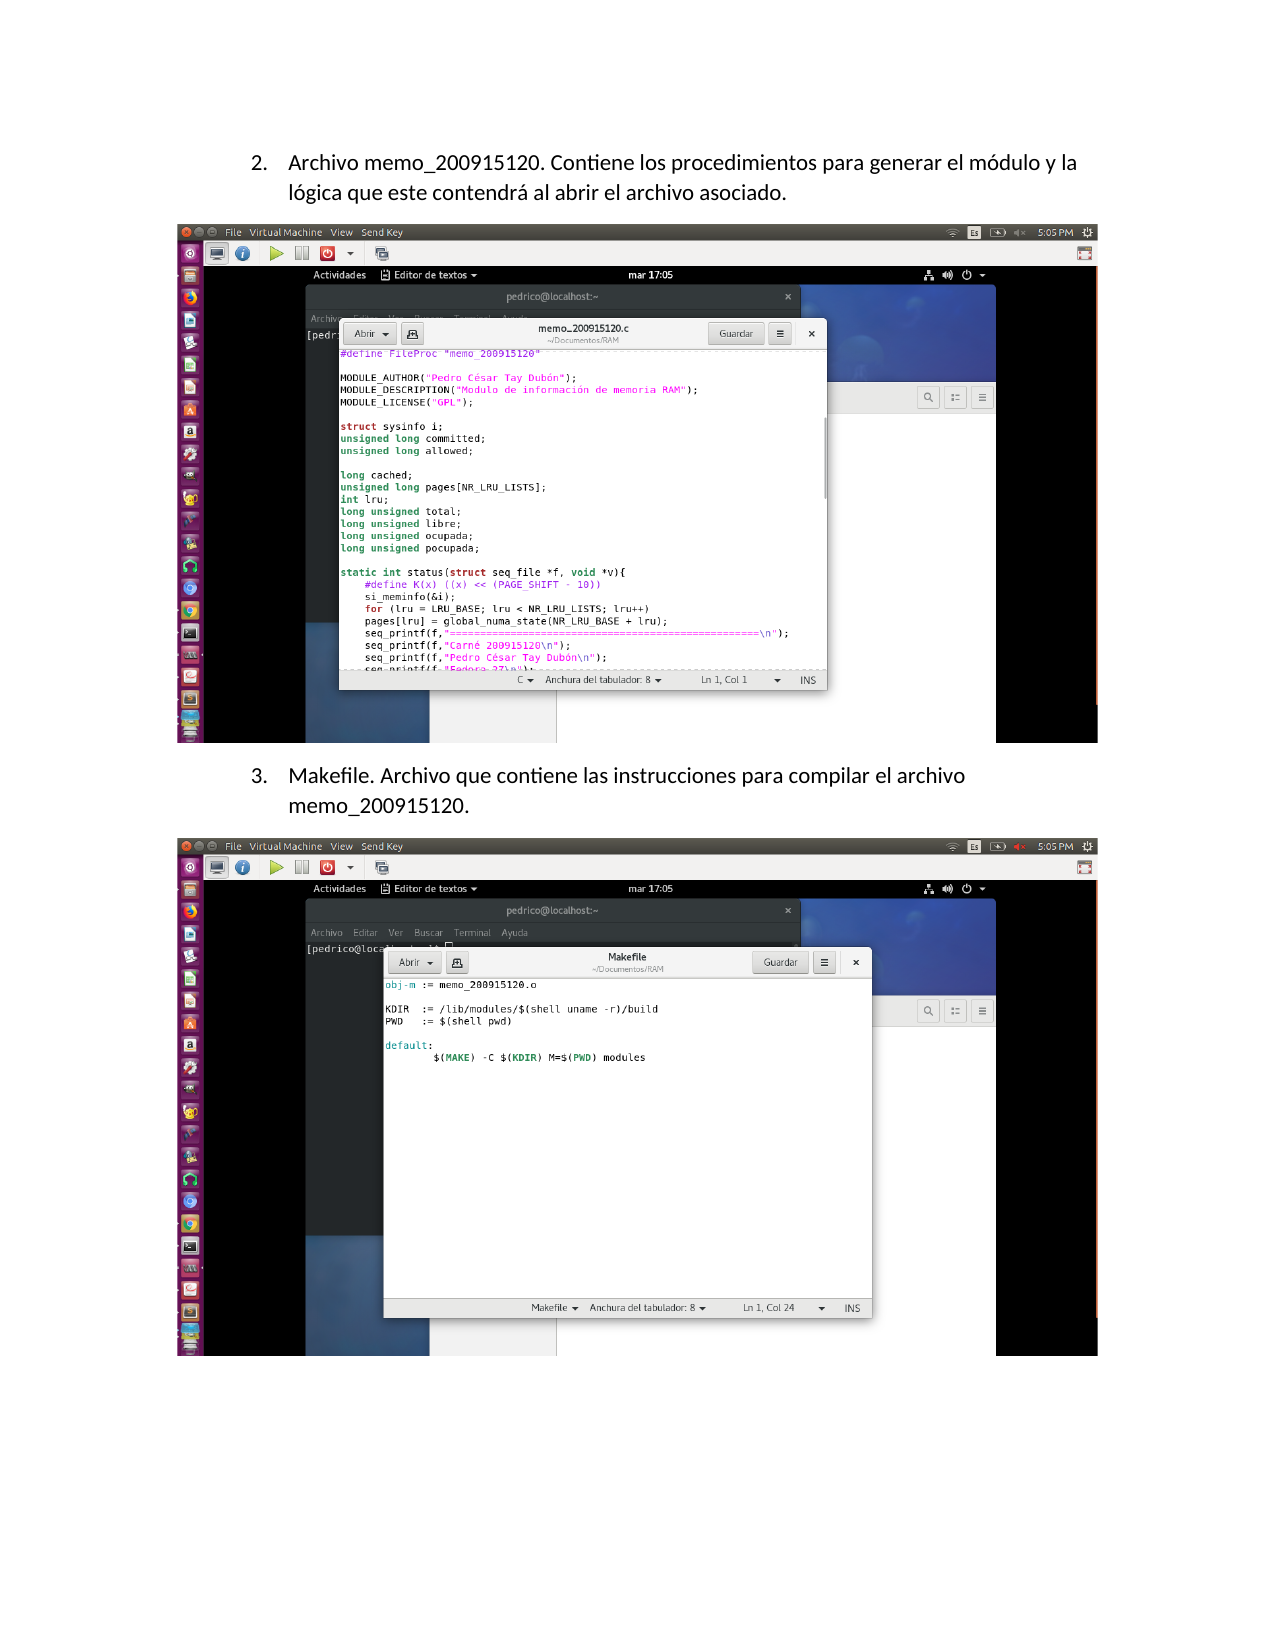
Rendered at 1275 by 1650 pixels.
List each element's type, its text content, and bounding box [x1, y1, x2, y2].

list Archivo memo_200915120. Contiene los procedimientos para generar el módulo y la lógica que este contendrá al abrir el archivo asociado. [251, 148, 1098, 206]
list Makefile. Archivo que contiene las instrucciones para compilar el archivo memo_200915120. [251, 761, 1098, 819]
picture [177, 838, 1098, 1356]
picture [177, 224, 1098, 743]
